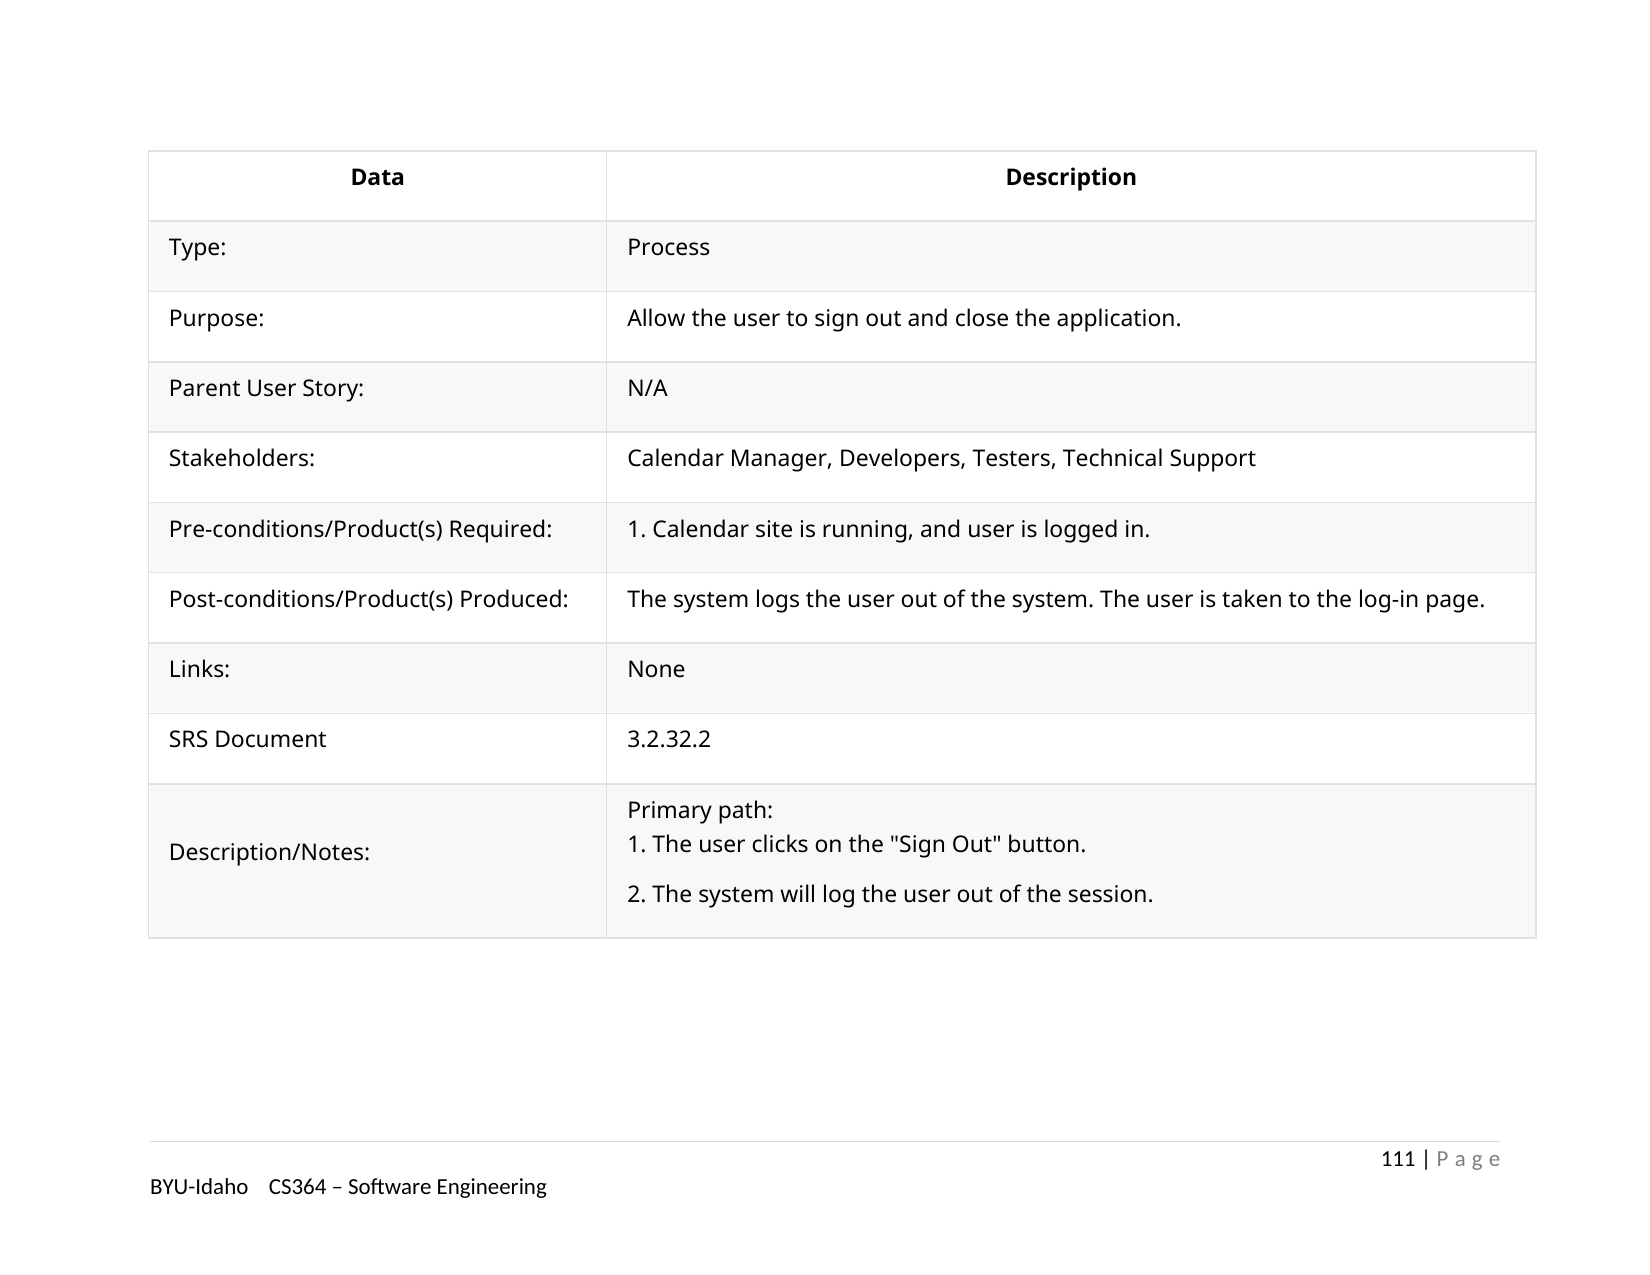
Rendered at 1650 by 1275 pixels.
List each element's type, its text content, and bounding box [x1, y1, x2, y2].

table_header Data [149, 152, 606, 220]
table_cell The system logs the user out of the system. The user is taken to the log-in page. [607, 573, 1535, 642]
table_cell Parent User Story: [149, 363, 606, 431]
table_cell Stakeholders: [149, 433, 606, 502]
table_cell Post-conditions/Product(s) Produced: [149, 573, 606, 642]
table_cell 3.2.32.2 [607, 714, 1535, 783]
table_cell Calendar Manager, Developers, Testers, Technical Support [607, 433, 1535, 502]
table_cell Description/Notes: [149, 785, 606, 937]
table_header Description [607, 152, 1535, 220]
table_cell Allow the user to sign out and close the application. [607, 292, 1535, 361]
table_cell N/A [607, 363, 1535, 431]
table_cell Process [607, 222, 1535, 291]
table_cell Pre-conditions/Product(s) Required: [149, 503, 606, 572]
table_cell SRS Document [149, 714, 606, 783]
table_cell None [607, 644, 1535, 712]
table_cell Primary path: 1. The user clicks on the "Sign Out" button. 2. The system will log the user out of the session. [607, 785, 1535, 937]
table_cell 1. Calendar site is running, and user is logged in. [607, 503, 1535, 572]
table_cell Links: [149, 644, 606, 712]
table_cell Type: [149, 222, 606, 291]
table_cell Purpose: [149, 292, 606, 361]
